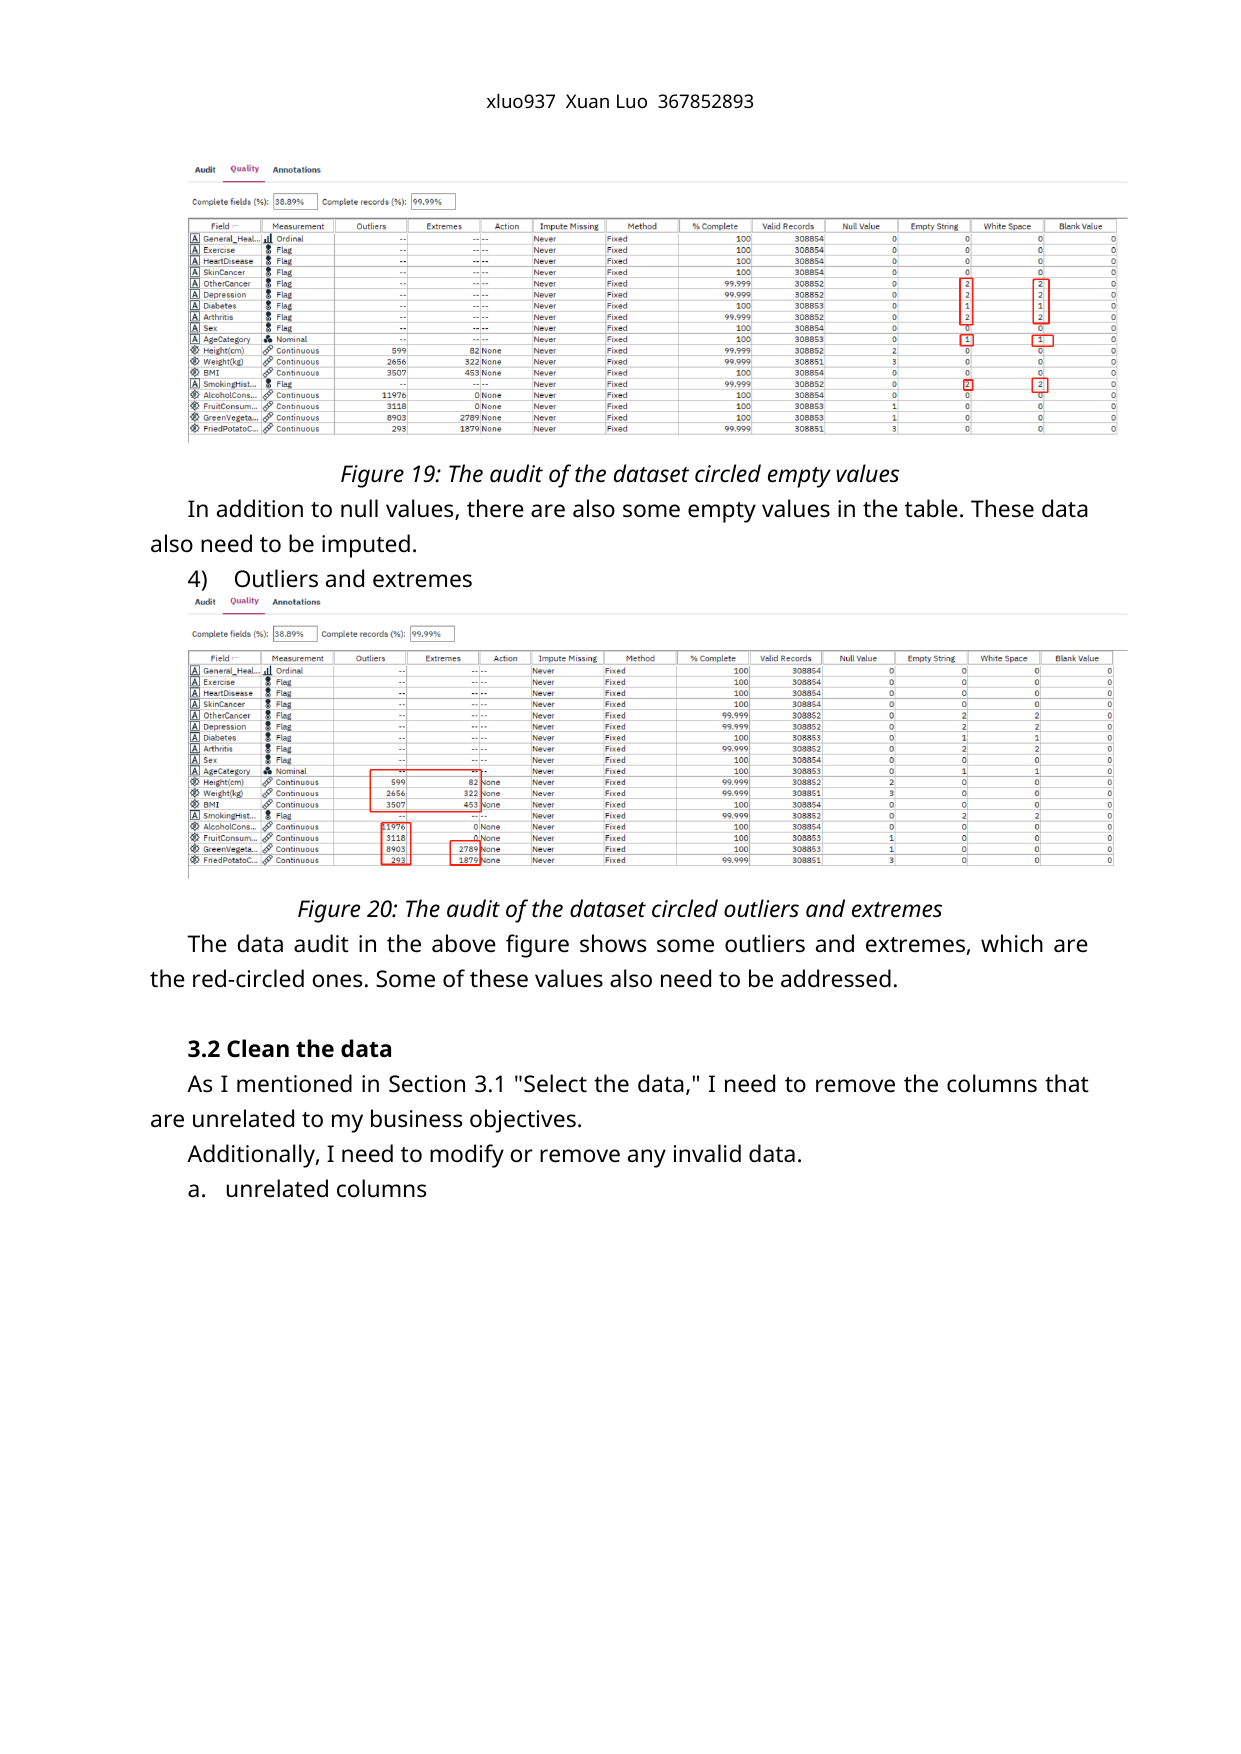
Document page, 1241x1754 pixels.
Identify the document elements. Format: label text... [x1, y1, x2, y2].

text As I mentioned in Section 3.1 "Select the data," I need to remove the columns that are unrelated to my business objectives. [150, 1067, 1090, 1134]
picture [187, 597, 1128, 879]
text In addition to null values, there are also some empty values in the table. These data also need to be imputed. [150, 492, 1090, 559]
text 3.2 Clean the data [150, 1032, 1090, 1064]
text Additionally, I need to modify or remove any invalid data. [150, 1137, 1090, 1169]
picture [187, 162, 1128, 443]
list Outliers and extremes [187, 562, 1090, 594]
text The data audit in the above figure shows some outliers and extremes, which are the red-circled ones. Some of these values also need to be addressed. [150, 927, 1090, 994]
text Figure 20: The audit of the dataset circled outliers and extremes [150, 892, 1090, 924]
list unrelated columns [187, 1172, 1090, 1204]
text Figure 19: The audit of the dataset circled empty values [150, 457, 1090, 489]
